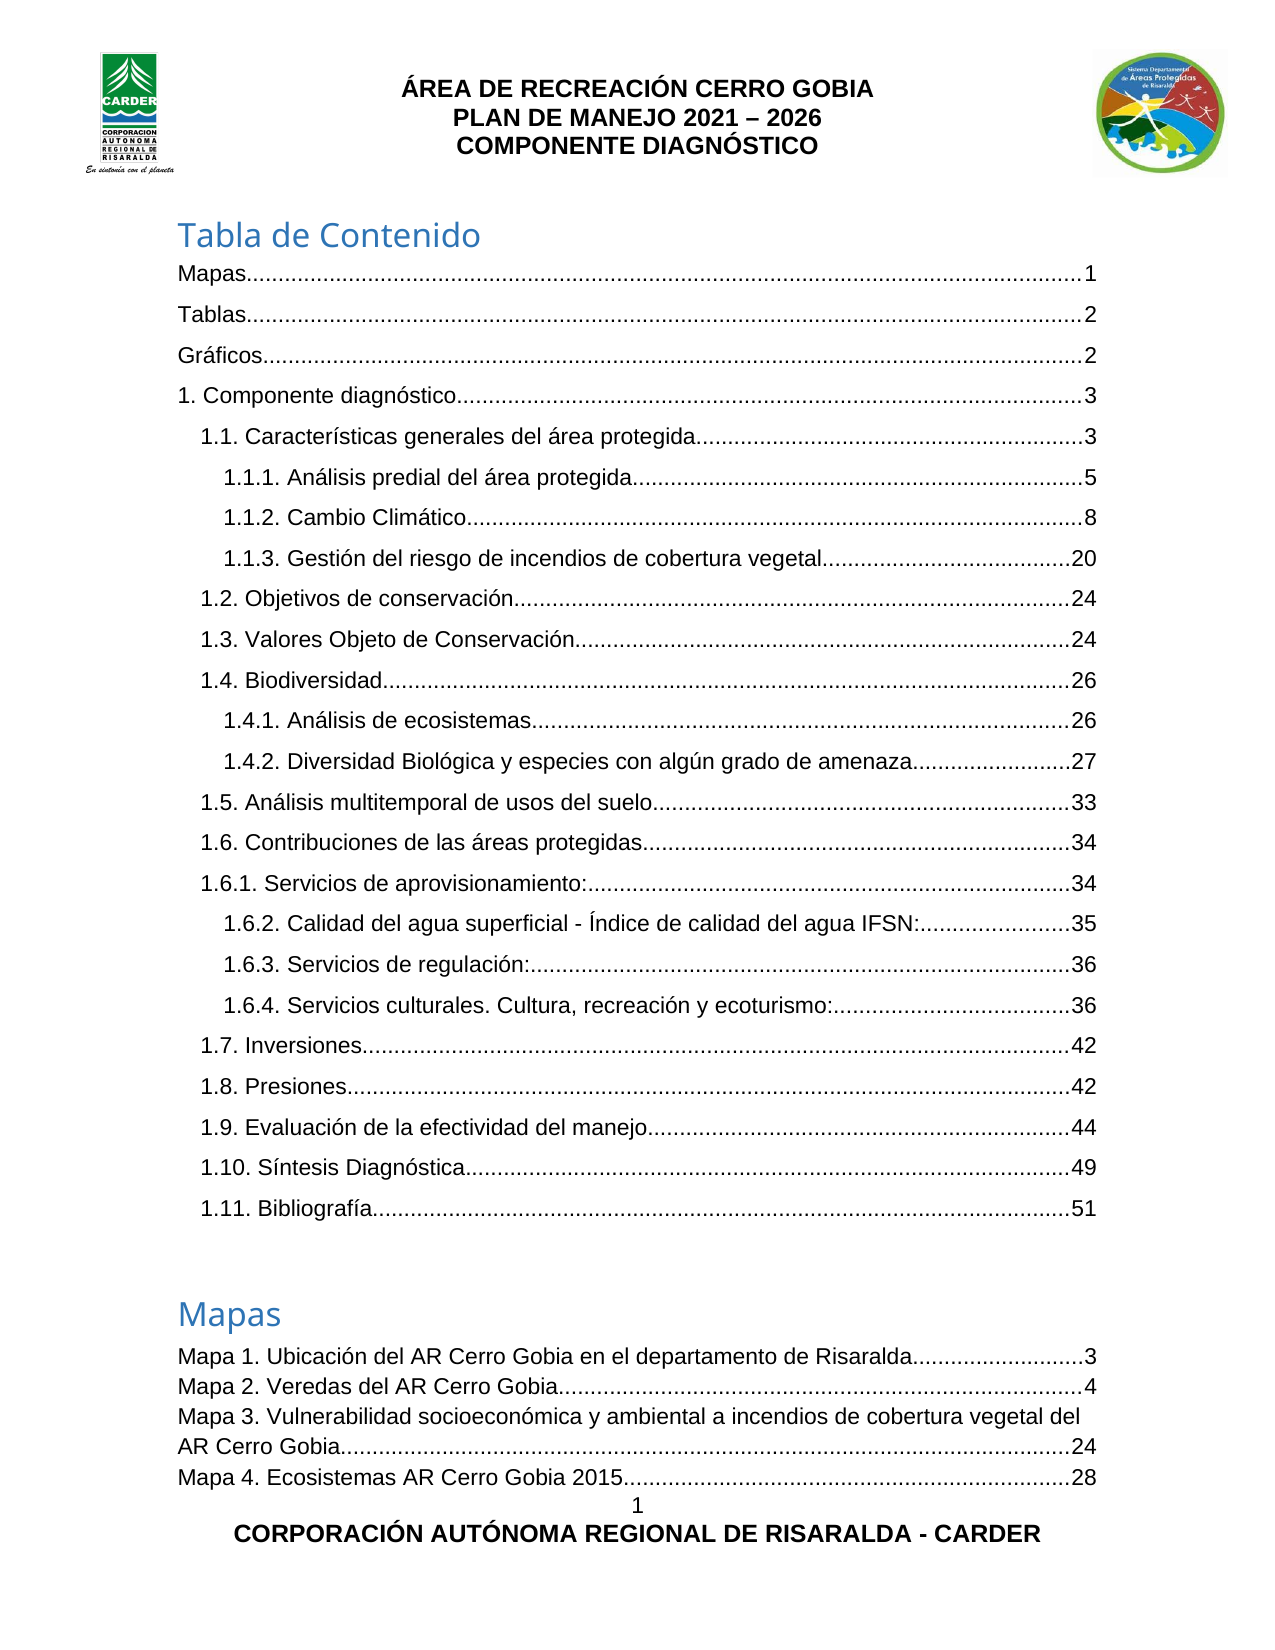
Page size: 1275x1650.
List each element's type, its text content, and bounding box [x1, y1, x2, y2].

text Mapa 1. Ubicación del AR Cerro Gobia en el departamento de Risaralda 3 [177, 1343, 1098, 1369]
text Mapa 2. Veredas del AR Cerro Gobia 4 [177, 1373, 1098, 1399]
text Mapa 3. Vulnerabilidad socioeconómica y ambiental a incendios de cobertura vegetal del AR Cerro Gobia 24 [177, 1403, 1098, 1460]
subtitle Mapas [177, 1291, 1098, 1336]
text Mapa 4. Ecosistemas AR Cerro Gobia 2015 28 [177, 1463, 1098, 1490]
picture [80, 45, 180, 184]
picture [1092, 49, 1229, 178]
